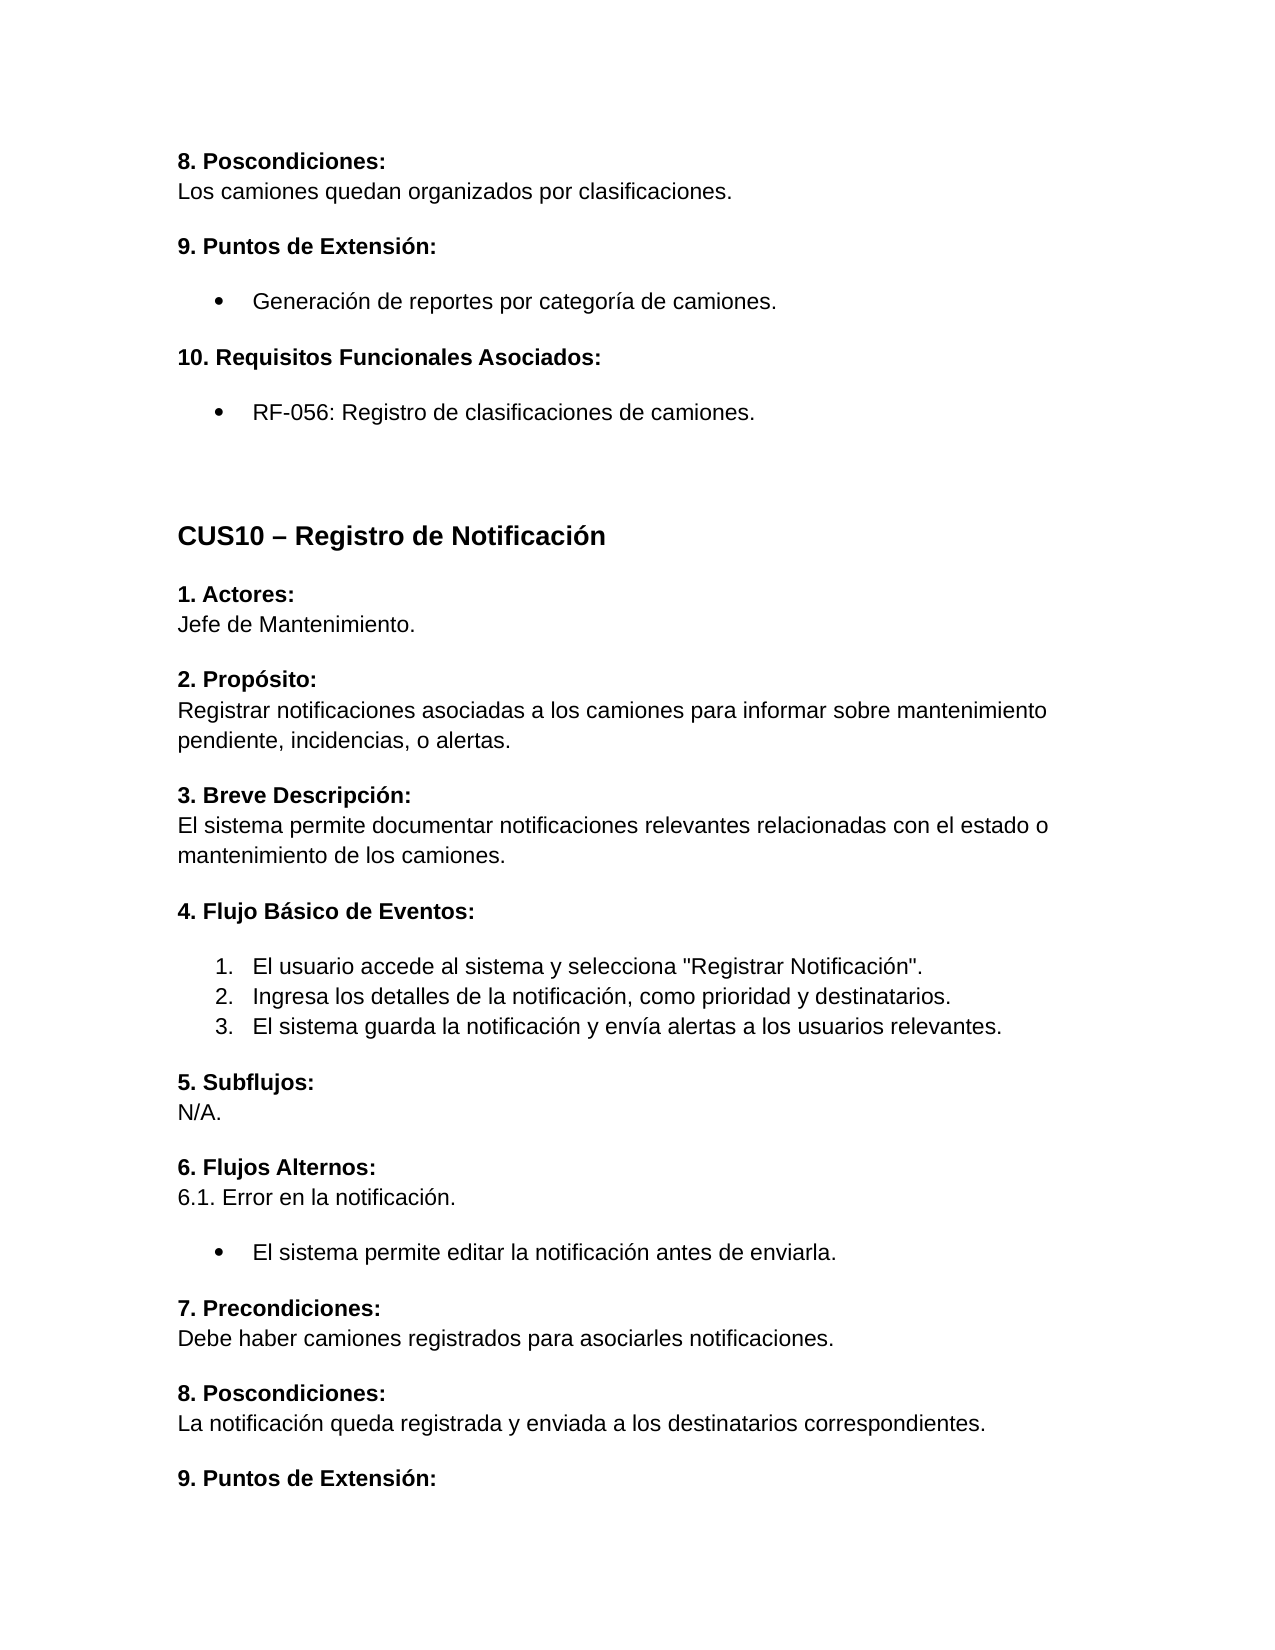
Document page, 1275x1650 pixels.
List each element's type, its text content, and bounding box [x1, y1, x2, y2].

text 5. Subflujos: N/A. [177, 1068, 1098, 1125]
list El usuario accede al sistema y selecciona "Registrar Notificación". [215, 953, 1098, 979]
text 8. Poscondiciones: La notificación queda registrada y enviada a los destinatarios correspondientes. [177, 1380, 1098, 1437]
list RF-056: Registro de clasificaciones de camiones. [215, 399, 1098, 425]
list El sistema permite editar la notificación antes de enviarla. [215, 1239, 1098, 1266]
text 6. Flujos Alternos: 6.1. Error en la notificación. [177, 1154, 1098, 1211]
text 8. Poscondiciones: Los camiones quedan organizados por clasificaciones. [177, 148, 1098, 204]
text 9. Puntos de Extensión: [177, 233, 1098, 259]
subtitle CUS10 – Registro de Notificación [177, 520, 1098, 551]
text 3. Breve Descripción: El sistema permite documentar notificaciones relevantes relacionadas con el estado o mantenimiento de los camiones. [177, 782, 1098, 869]
text 1. Actores: Jefe de Mantenimiento. [177, 581, 1098, 638]
list Ingresa los detalles de la notificación, como prioridad y destinatarios. [215, 983, 1098, 1009]
text 4. Flujo Básico de Eventos: [177, 898, 1098, 924]
list El sistema guarda la notificación y envía alertas a los usuarios relevantes. [215, 1013, 1098, 1040]
list Generación de reportes por categoría de camiones. [215, 288, 1098, 314]
text 2. Propósito: Registrar notificaciones asociadas a los camiones para informar sobre mantenimiento pendiente, incidencias, o alertas. [177, 666, 1098, 753]
text 7. Precondiciones: Debe haber camiones registrados para asociarles notificaciones. [177, 1294, 1098, 1351]
text 10. Requisitos Funcionales Asociados: [177, 343, 1098, 370]
text 9. Puntos de Extensión: [177, 1465, 1098, 1492]
